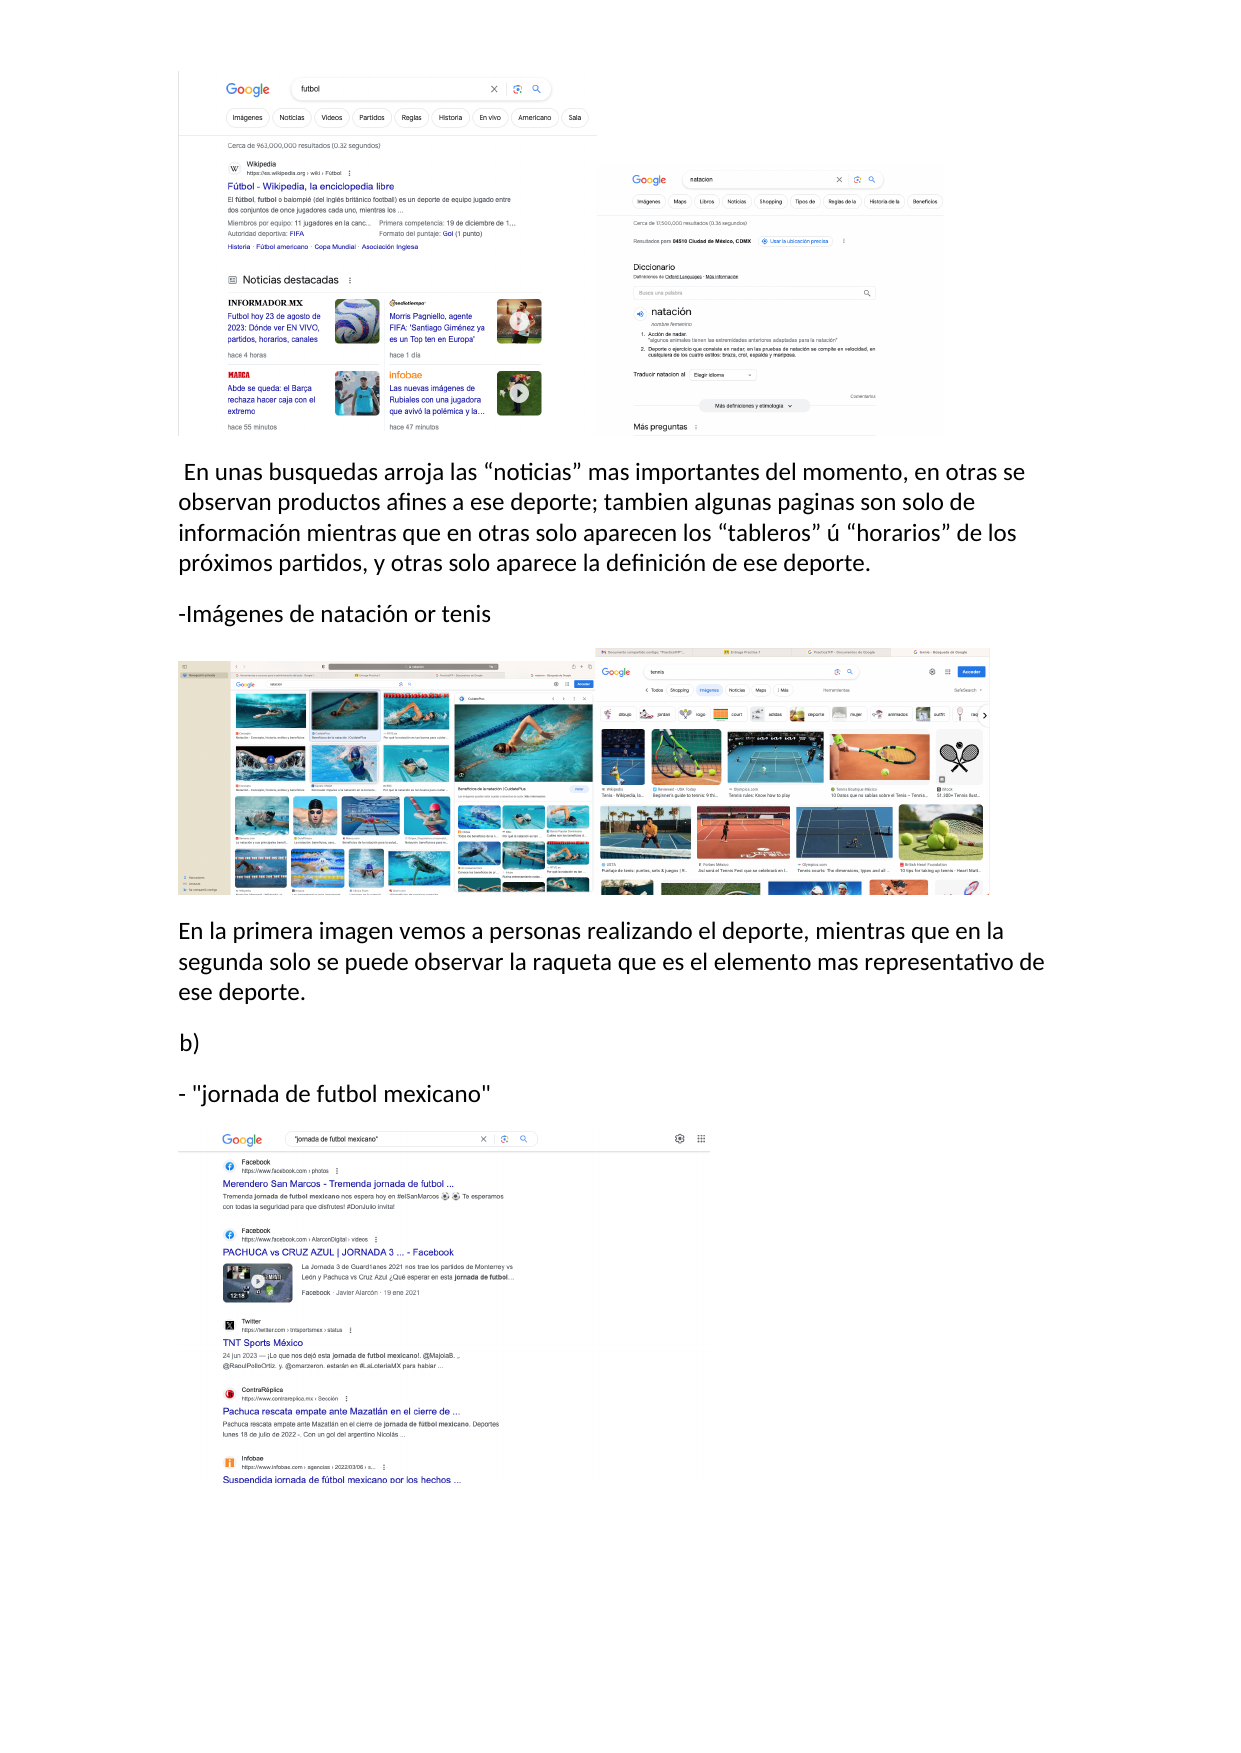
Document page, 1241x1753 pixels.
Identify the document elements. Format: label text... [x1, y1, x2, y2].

text En unas busquedas arroja las “noticias” mas importantes del momento, en otras se observan productos afines a ese deporte; tambien algunas paginas son solo de información mientras que en otras solo aparecen los “tableros” ú “horarios” de los próximos partidos, y otras solo aparece la definición de ese deporte. [178, 456, 1068, 578]
picture [178, 648, 990, 895]
text - "jornada de futbol mexicano" [178, 1078, 1068, 1108]
text b) [179, 1027, 1068, 1057]
picture [178, 71, 945, 436]
picture [178, 1129, 711, 1483]
text -Imágenes de natación or tenis [178, 598, 1068, 628]
text En la primera imagen vemos a personas realizando el deporte, mientras que en la segunda solo se puede observar la raqueta que es el elemento mas representativo de ese deporte. [178, 915, 1068, 1007]
